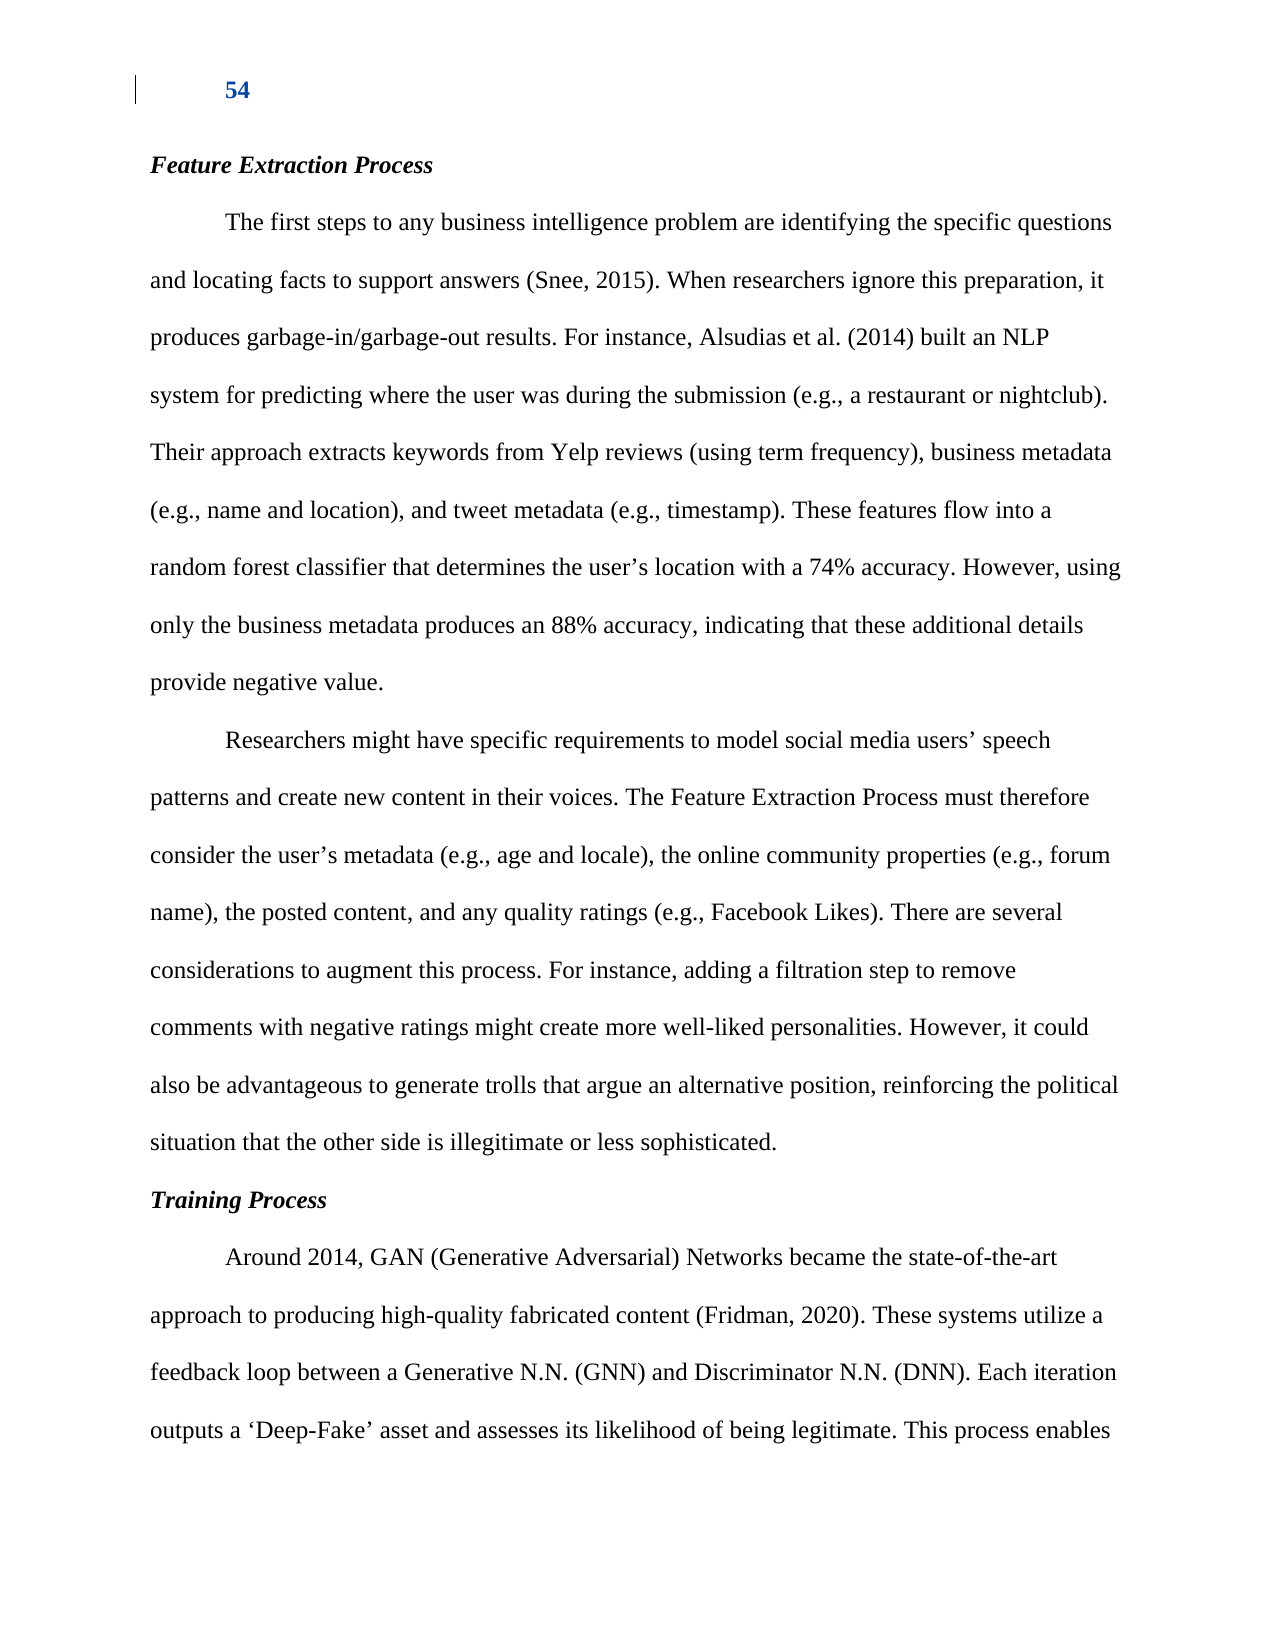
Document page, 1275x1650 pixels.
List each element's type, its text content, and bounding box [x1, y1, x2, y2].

subtitle Training Process [150, 1185, 1125, 1214]
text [150, 1242, 1125, 1444]
subtitle Feature Extraction Process [150, 150, 1125, 179]
text The first steps to any business intelligence problem are identifying the specific questions and locating facts to support answers. When researchers ignore this preparation, it produces garbage-in/garbage-out results. For instance, Alsudias et al. (2014) built an NLP system for predicting where the user was during the submission (e.g., a restaurant or nightclub). Their approach extracts keywords from Yelp reviews (using term frequency), business metadata (e.g., name and location), and tweet metadata (e.g., timestamp). These features flow into a random forest classifier that determines the user’s location with a 74% accuracy. However, using only the business metadata produces an 88% accuracy, indicating that these additional details provide negative value. [150, 207, 1125, 696]
text Researchers might have specific requirements to model social media users’ speech patterns and create new content in their voices. The Feature Extraction Process must therefore consider the user’s metadata (e.g., age and locale), the online community properties (e.g., forum name), the posted content, and any quality ratings (e.g., Facebook Likes). There are several considerations to augment this process. For instance, adding a filtration step to remove comments with negative ratings might create more well-liked personalities. However, it could also be advantageous to generate trolls that argue an alternative position, reinforcing the political situation that the other side is illegitimate or less sophisticated. [150, 725, 1125, 1156]
